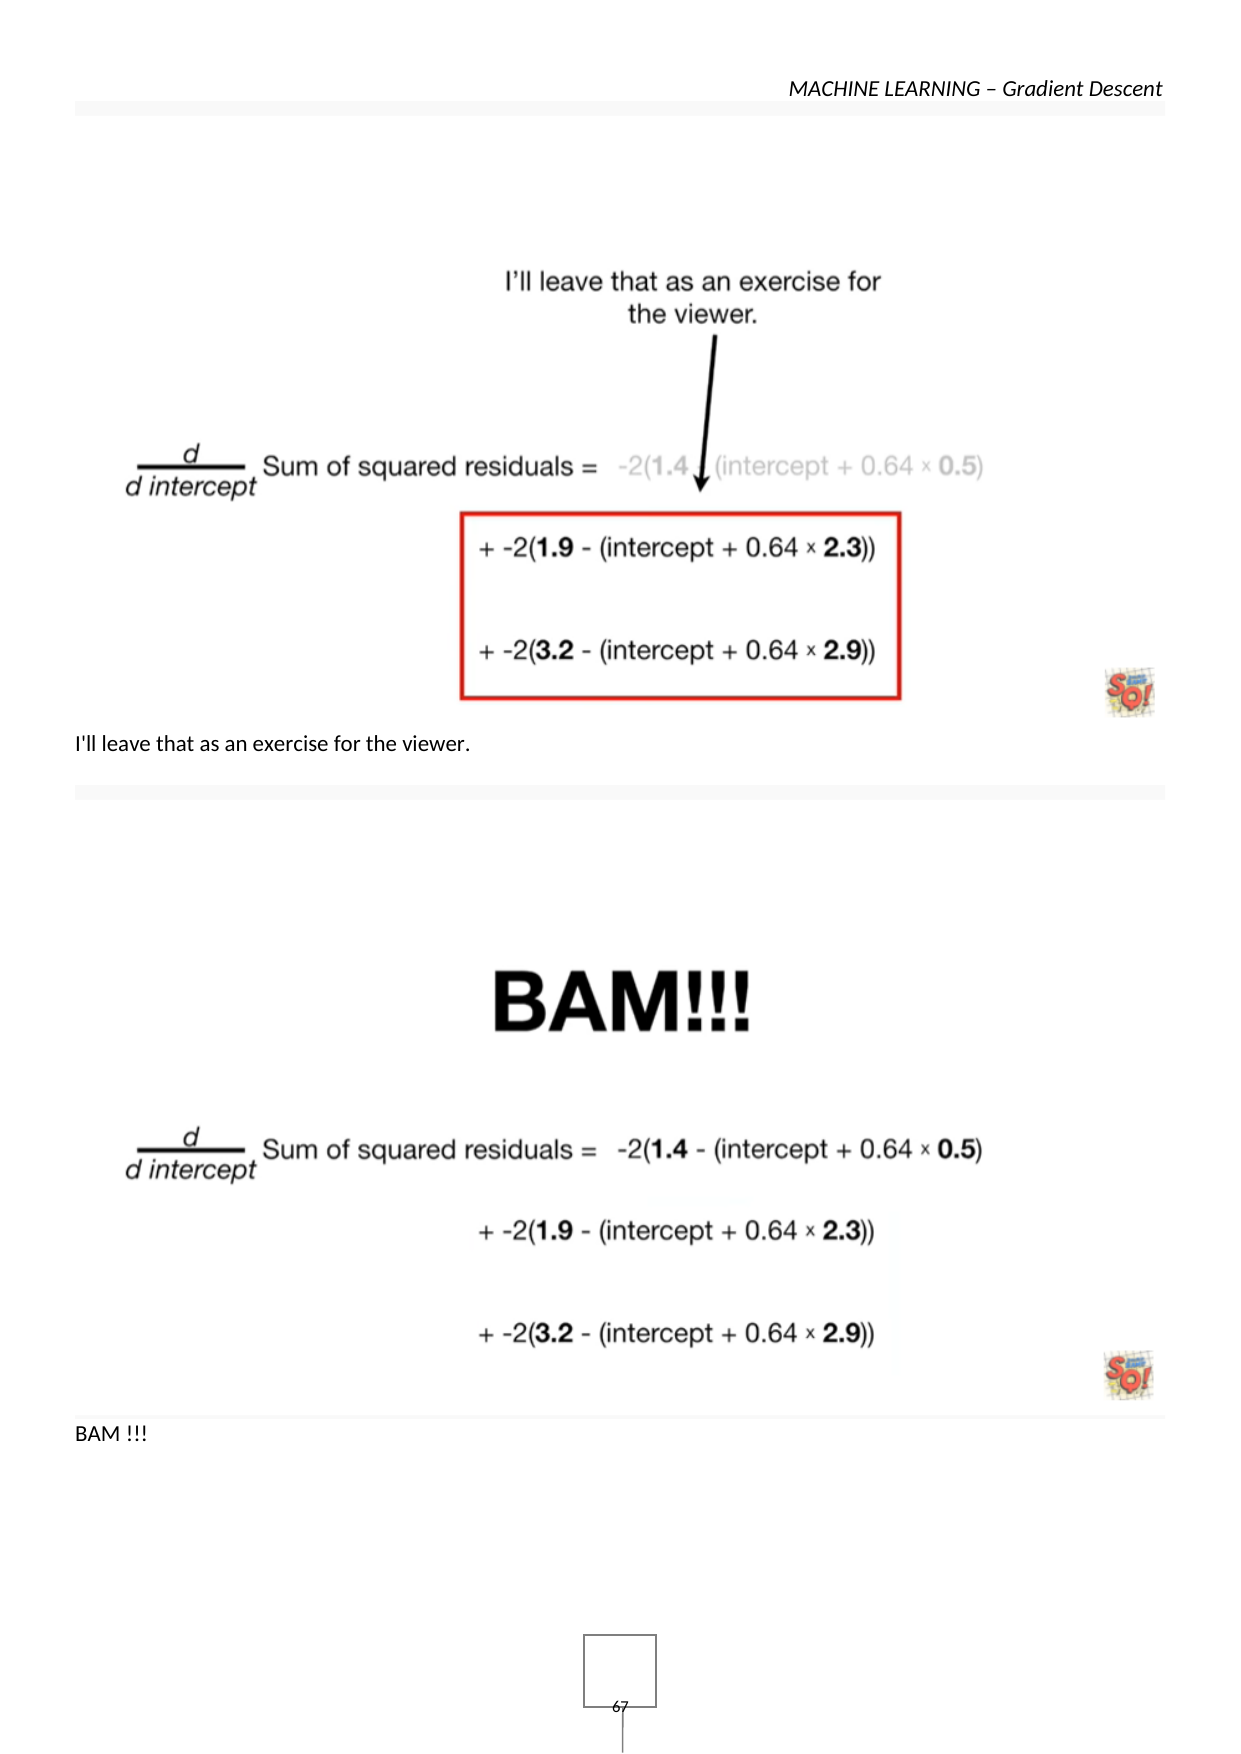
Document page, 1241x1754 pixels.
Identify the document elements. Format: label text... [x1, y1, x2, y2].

text BAM !!! [75, 1419, 1165, 1447]
picture [75, 101, 1166, 730]
text I'll leave that as an exercise for the viewer. [75, 730, 1165, 758]
picture [75, 785, 1166, 1419]
